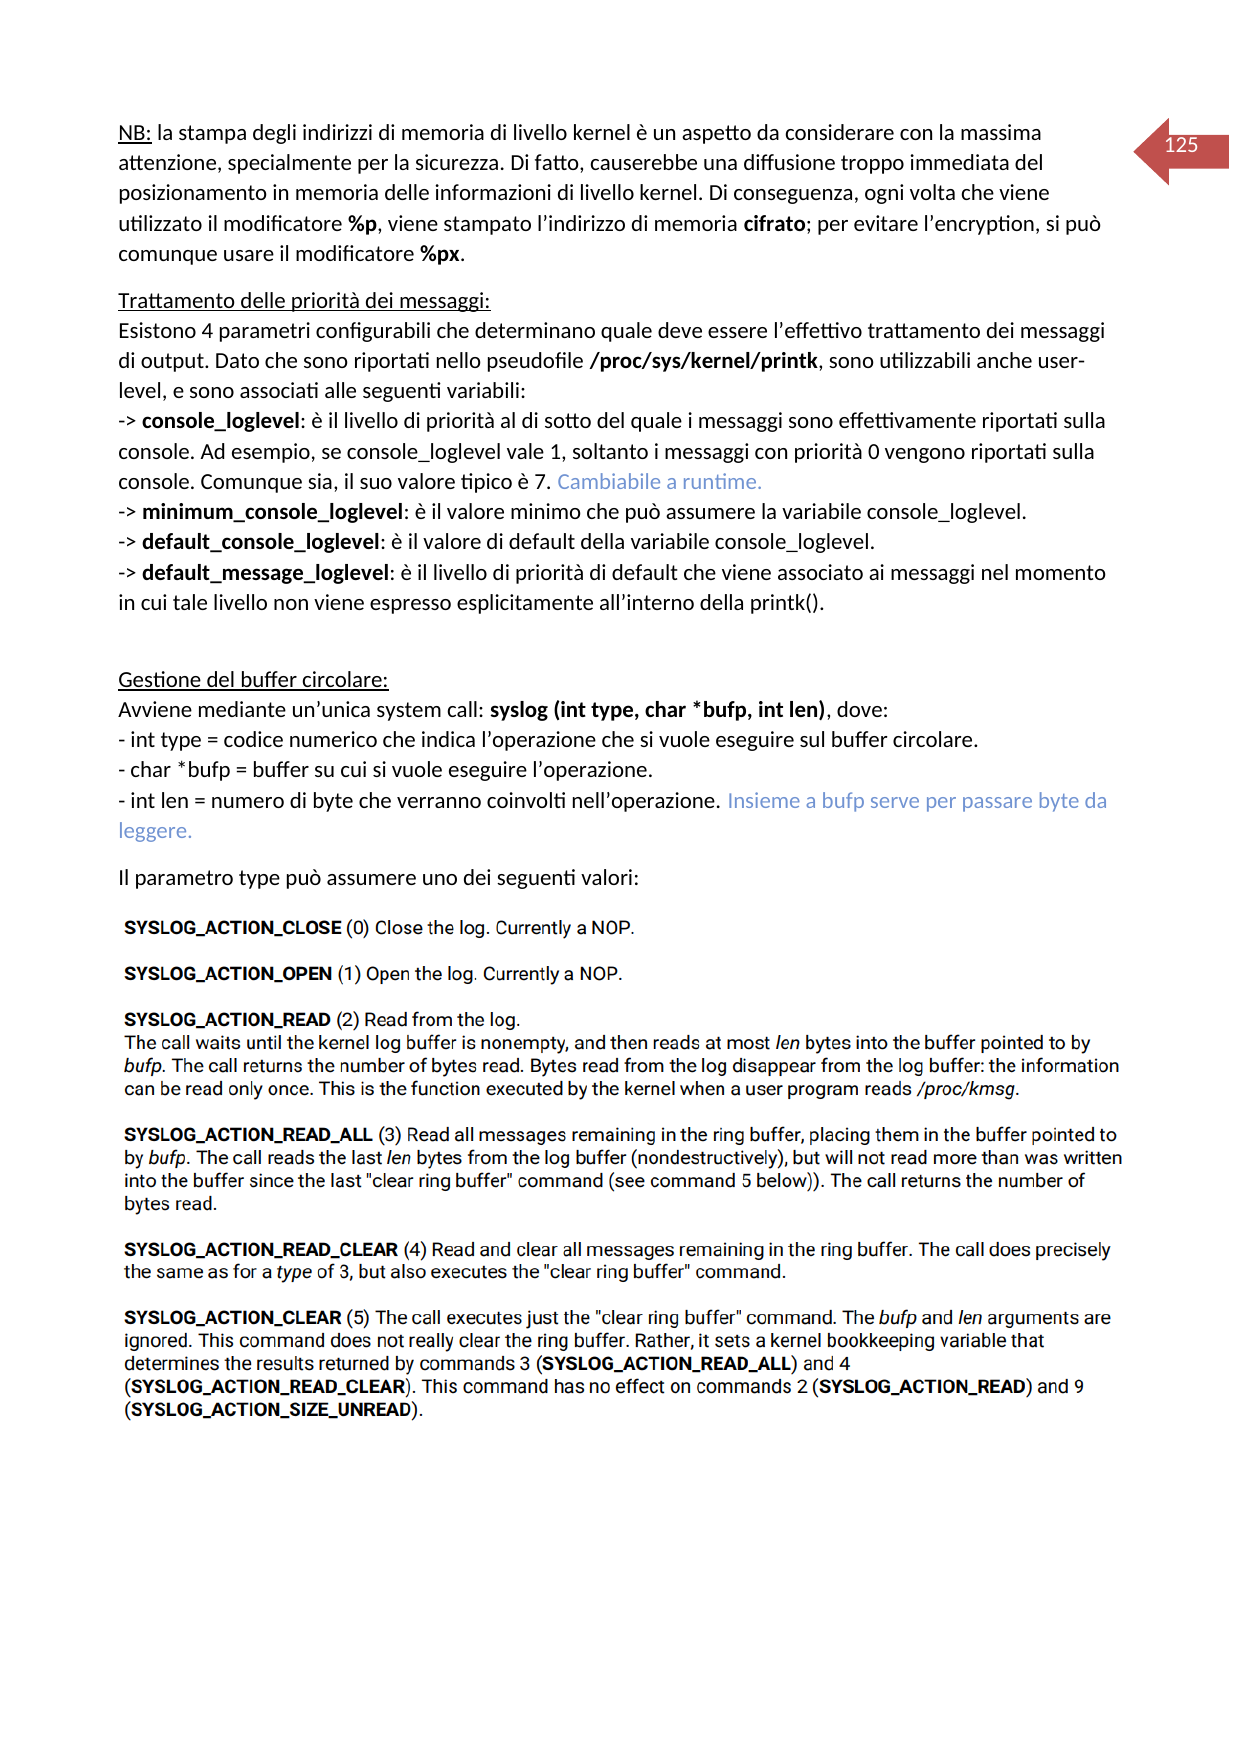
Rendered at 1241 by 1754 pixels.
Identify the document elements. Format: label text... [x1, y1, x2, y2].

text Il parametro type può assumere uno dei seguenti valori: [118, 863, 1122, 891]
text Gestione del buffer circolare: Avviene mediante un’unica system call: syslog (int type, char *bufp, int len), dove: - int type = codice numerico che indica l’operazione che si vuole eseguire sul buffer circolare. - char *bufp = buffer su cui si vuole eseguire l’operazione. - int len = numero di byte che verranno coinvolti nell’operazione. Insieme a bufp serve per passare byte da leggere. [118, 635, 1122, 844]
picture [118, 909, 1123, 1427]
text Trattamento delle priorità dei messaggi: Esistono 4 parametri configurabili che determinano quale deve essere l’effettivo trattamento dei messaggi di output. Dato che sono riportati nello pseudofile /proc/sys/kernel/printk, sono utilizzabili anche user-level, e sono associati alle seguenti variabili: -> console_loglevel: è il livello di priorità al di sotto del quale i messaggi sono effettivamente riportati sulla console. Ad esempio, se console_loglevel vale 1, soltanto i messaggi con priorità 0 vengono riportati sulla console. Comunque sia, il suo valore tipico è 7. Cambiabile a runtime. -> minimum_console_loglevel: è il valore minimo che può assumere la variabile console_loglevel. -> default_console_loglevel: è il valore di default della variabile console_loglevel. -> default_message_loglevel: è il livello di priorità di default che viene associato ai messaggi nel momento in cui tale livello non viene espresso esplicitamente all’interno della printk(). [118, 286, 1122, 616]
text NB: la stampa degli indirizzi di memoria di livello kernel è un aspetto da considerare con la massima attenzione, specialmente per la sicurezza. Di fatto, causerebbe una diffusione troppo immediata del posizionamento in memoria delle informazioni di livello kernel. Di conseguenza, ogni volta che viene utilizzato il modificatore %p, viene stampato l’indirizzo di memoria cifrato; per evitare l’encryption, si può comunque usare il modificatore %px. [118, 118, 1122, 267]
